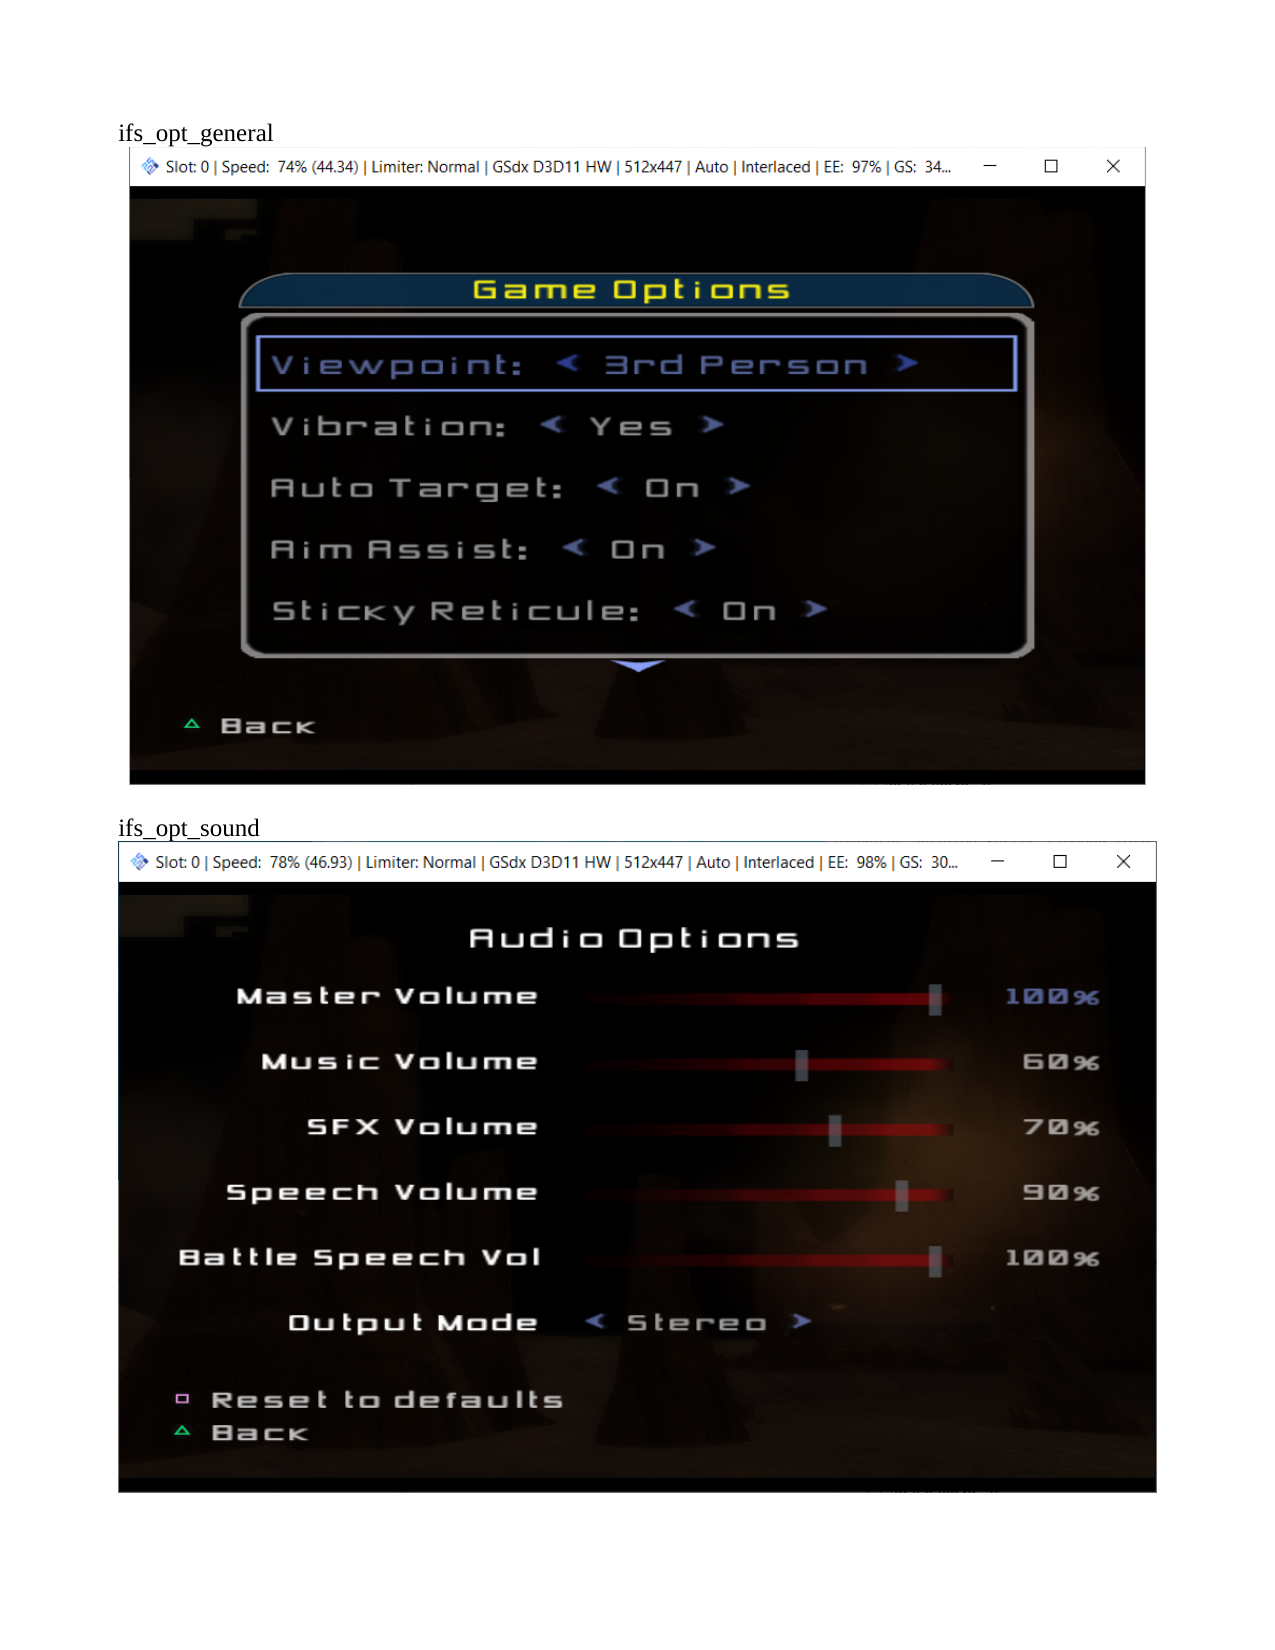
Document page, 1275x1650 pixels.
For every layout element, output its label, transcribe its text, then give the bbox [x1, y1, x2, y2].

text ifs_opt_sound [118, 813, 1157, 841]
text ifs_opt_general [118, 118, 1157, 147]
picture [118, 841, 1157, 1493]
picture [129, 147, 1146, 785]
